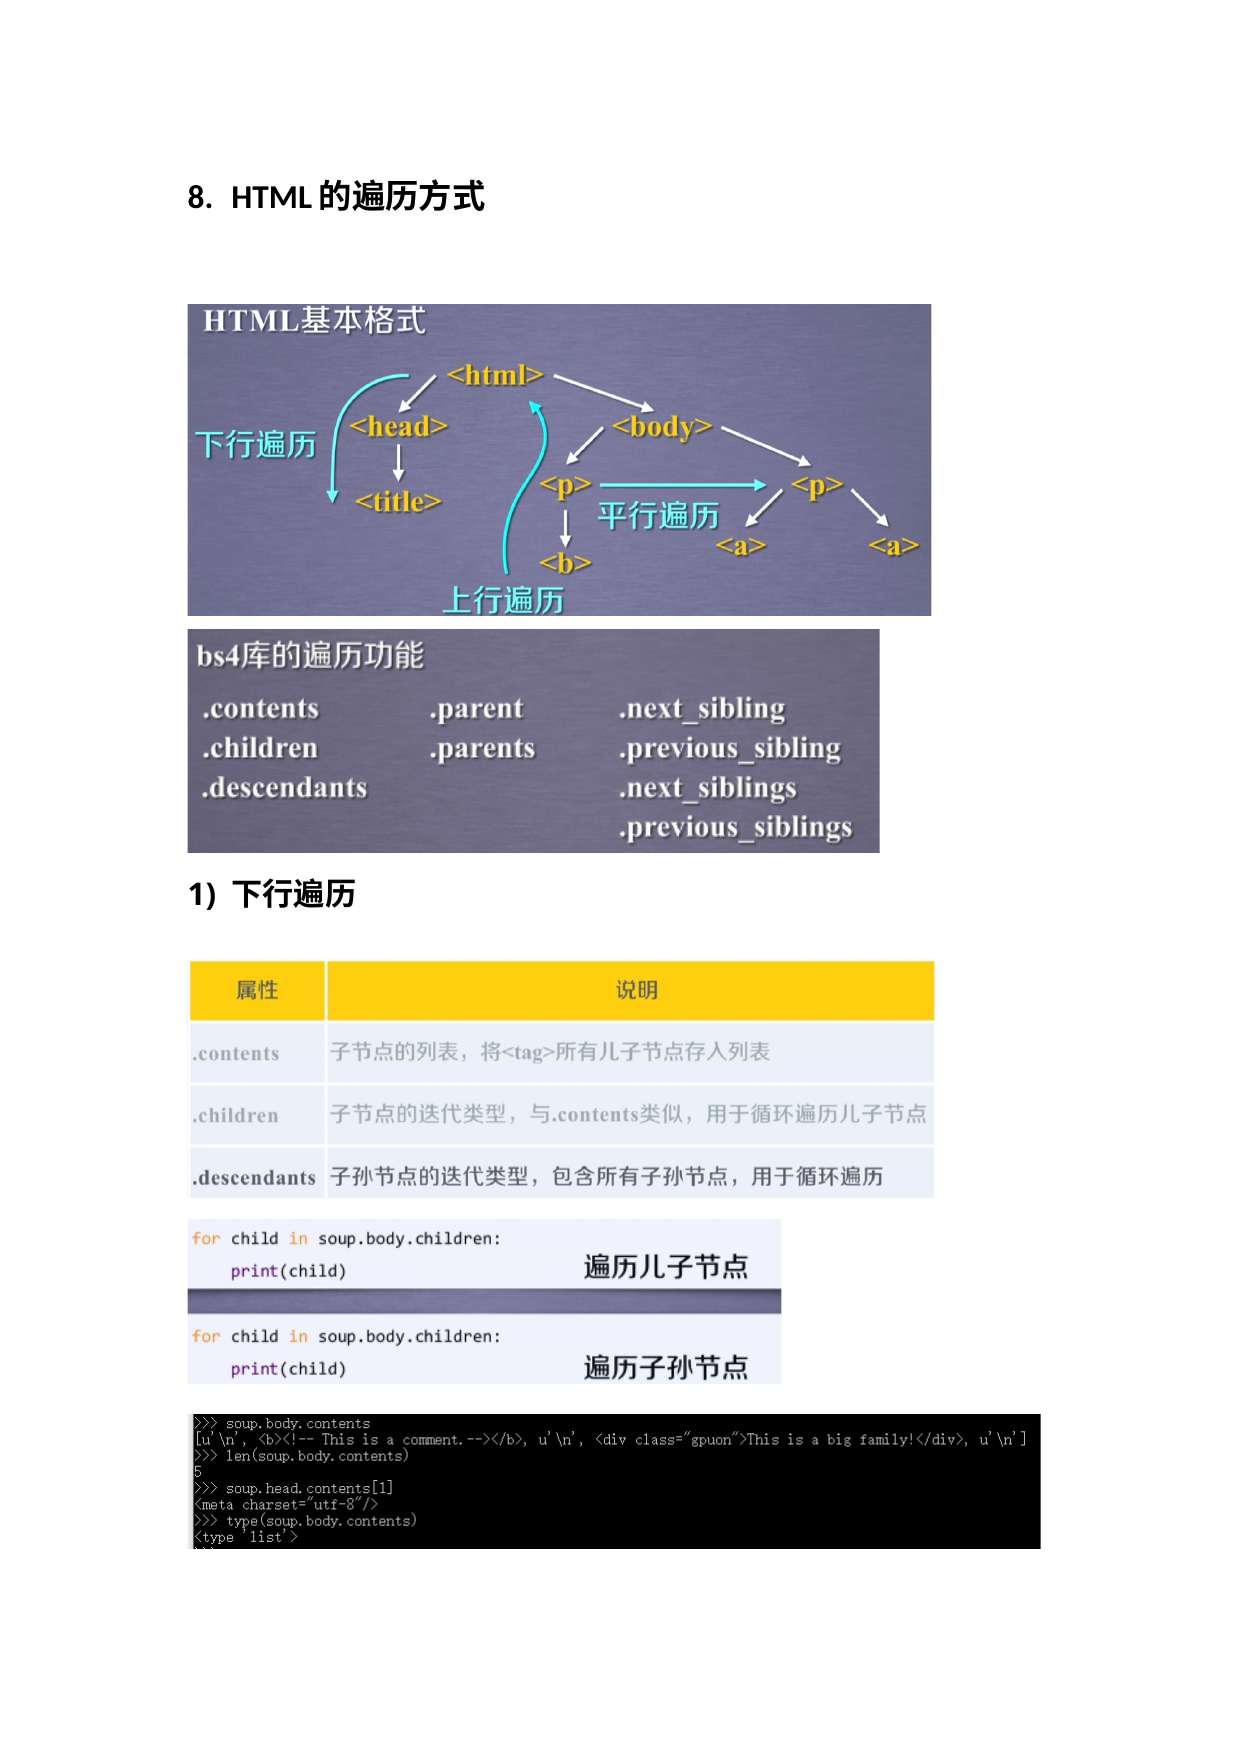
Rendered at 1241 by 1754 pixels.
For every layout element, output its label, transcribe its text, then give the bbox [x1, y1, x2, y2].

subtitle 下行遍历 [187, 859, 1028, 924]
picture [187, 304, 932, 616]
picture [187, 1219, 782, 1384]
picture [187, 959, 935, 1198]
picture [187, 1414, 1041, 1549]
picture [187, 629, 880, 853]
subtitle HTML的遍历方式 [187, 162, 1053, 227]
